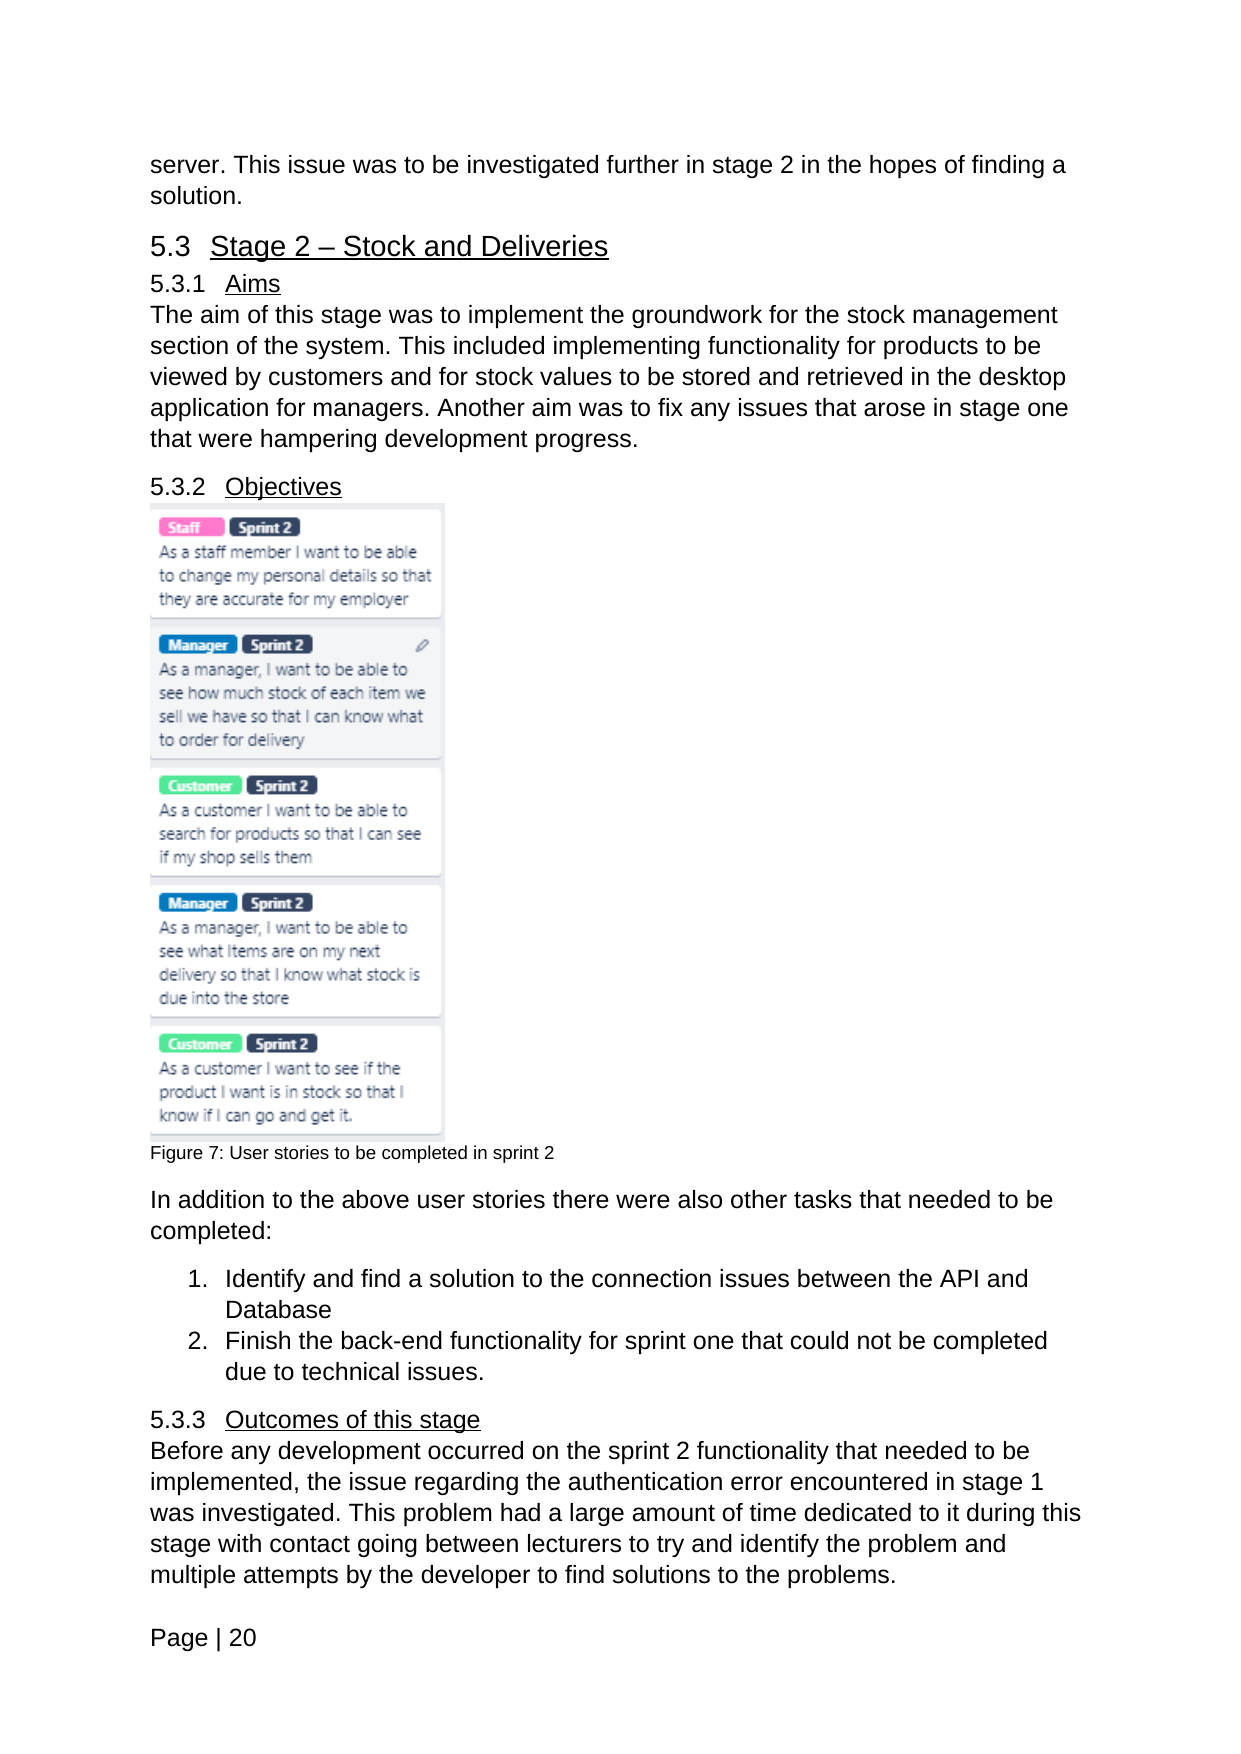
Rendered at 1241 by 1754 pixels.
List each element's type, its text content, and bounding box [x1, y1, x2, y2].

text Figure 7: User stories to be completed in sprint 2 [150, 1142, 1090, 1164]
subtitle Outcomes of this stage [150, 1405, 1090, 1433]
text In addition to the above user stories there were also other tasks that needed to be completed: [150, 1185, 1090, 1245]
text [150, 150, 1090, 210]
list Identify and find a solution to the connection issues between the API and Database [187, 1264, 1090, 1324]
list Finish the back-end functionality for sprint one that could not be completed due to technical issues. [187, 1326, 1090, 1386]
text The aim of this stage was to implement the groundwork for the stock management section of the system. This included implementing functionality for products to be viewed by customers and for stock values to be stored and retrieved in the desktop application for managers. Another aim was to fix any issues that arose in stage one that were hampering development progress. [150, 300, 1090, 453]
subtitle Aims [150, 269, 1090, 298]
subtitle Stage 2 – Stock and Deliveries [150, 229, 1090, 262]
picture [150, 503, 446, 1142]
text Before any development occurred on the sprint 2 functionality that needed to be implemented, the issue regarding the authentication error encountered in stage 1 was investigated. This problem had a large amount of time dedicated to it during this stage with contact going between lecturers to try and identify the problem and multiple attempts by the developer to find solutions to the problems. [150, 1436, 1090, 1589]
subtitle Objectives [150, 472, 1090, 501]
